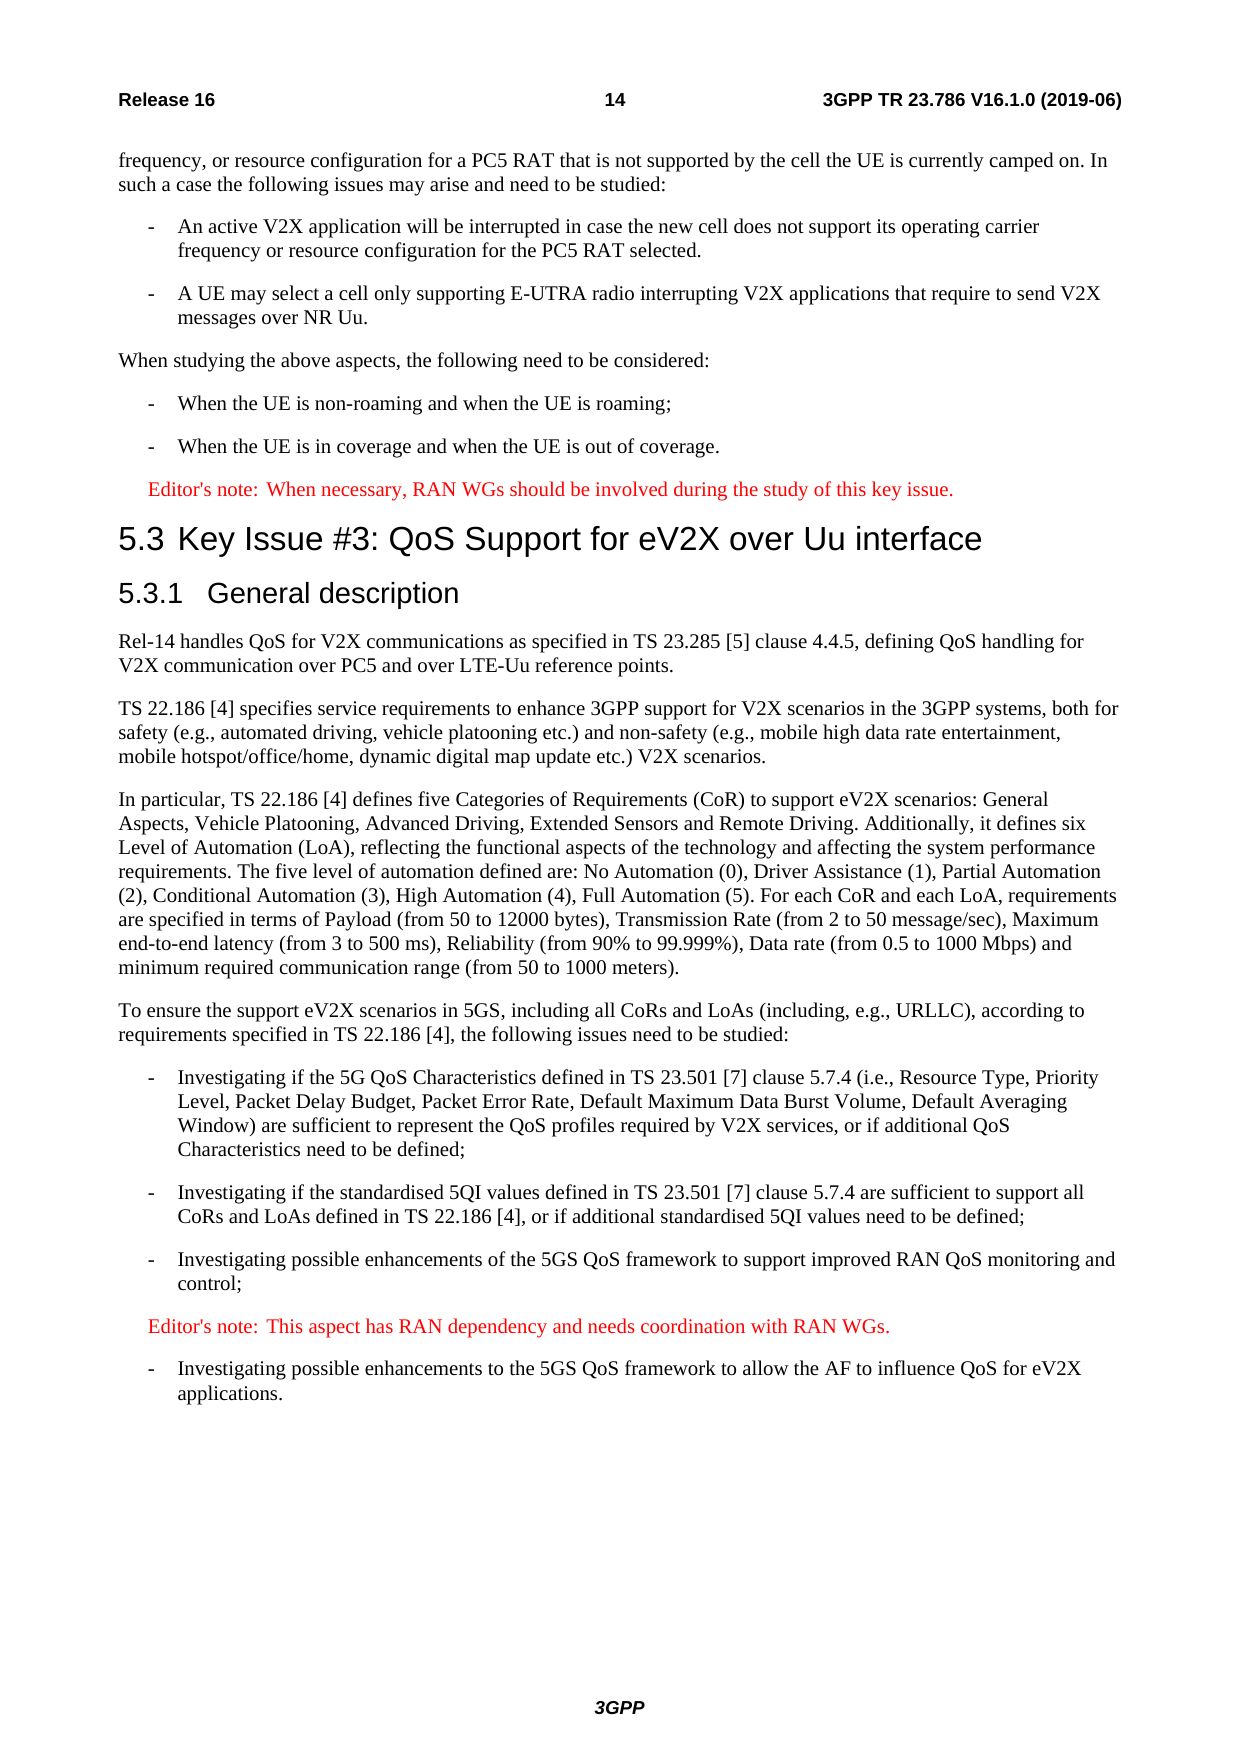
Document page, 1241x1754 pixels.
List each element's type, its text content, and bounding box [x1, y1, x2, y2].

text - When the UE is in coverage and when the UE is out of coverage. [148, 434, 1122, 458]
subtitle 5.3 Key Issue #3: QoS Support for eV2X over Uu interface [118, 519, 1122, 558]
text Rel-14 handles QoS for V2X communications as specified in TS 23.285 [5] clause 4.4.5, defining QoS handling for V2X communication over PC5 and over LTE-Uu reference points. [118, 629, 1122, 677]
text - Investigating possible enhancements of the 5GS QoS framework to support improved RAN QoS monitoring and control; [148, 1247, 1122, 1295]
text - Investigating possible enhancements to the 5GS QoS framework to allow the AF to influence QoS for eV2X applications. [148, 1356, 1122, 1404]
text TS 22.186 [4] specifies service requirements to enhance 3GPP support for V2X scenarios in the 3GPP systems, both for safety (e.g., automated driving, vehicle platooning etc.) and non-safety (e.g., mobile high data rate entertainment, mobile hotspot/office/home, dynamic digital map update etc.) V2X scenarios. [118, 696, 1122, 768]
text - Investigating if the 5G QoS Characteristics defined in TS 23.501 [7] clause 5.7.4 (i.e., Resource Type, Priority Level, Packet Delay Budget, Packet Error Rate, Default Maximum Data Burst Volume, Default Averaging Window) are sufficient to represent the QoS profiles required by V2X services, or if additional QoS Characteristics need to be defined; [148, 1065, 1122, 1161]
text - Investigating if the standardised 5QI values defined in TS 23.501 [7] clause 5.7.4 are sufficient to support all CoRs and LoAs defined in TS 22.186 [4], or if additional standardised 5QI values need to be defined; [148, 1180, 1122, 1228]
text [118, 147, 1122, 196]
subtitle 5.3.1 General description [118, 577, 1122, 610]
text To ensure the support eV2X scenarios in 5GS, including all CoRs and LoAs (including, e.g., URLLC), according to requirements specified in TS 22.186 [4], the following issues need to be studied: [118, 998, 1122, 1046]
text Editor's note: When necessary, RAN WGs should be involved during the study of this key issue. [148, 477, 1122, 501]
text In particular, TS 22.186 [4] defines five Categories of Requirements (CoR) to support eV2X scenarios: General Aspects, Vehicle Platooning, Advanced Driving, Extended Sensors and Remote Driving. Additionally, it defines six Level of Automation (LoA), reflecting the functional aspects of the technology and affecting the system performance requirements. The five level of automation defined are: No Automation (0), Driver Assistance (1), Partial Automation (2), Conditional Automation (3), High Automation (4), Full Automation (5). For each CoR and each LoA, requirements are specified in terms of Payload (from 50 to 12000 bytes), Transmission Rate (from 2 to 50 message/sec), Maximum end-to-end latency (from 3 to 500 ms), Reliability (from 90% to 99.999%), Data rate (from 0.5 to 1000 Mbps) and minimum required communication range (from 50 to 1000 meters). [118, 787, 1122, 979]
text - An active V2X application will be interrupted in case the new cell does not support its operating carrier frequency or resource configuration for the PC5 RAT selected. [148, 214, 1122, 262]
text - When the UE is non-roaming and when the UE is roaming; [148, 391, 1122, 415]
text - A UE may select a cell only supporting E-UTRA radio interrupting V2X applications that require to send V2X messages over NR Uu. [148, 281, 1122, 329]
text Editor's note: This aspect has RAN dependency and needs coordination with RAN WGs. [148, 1313, 1122, 1338]
text When studying the above aspects, the following need to be considered: [118, 348, 1122, 372]
